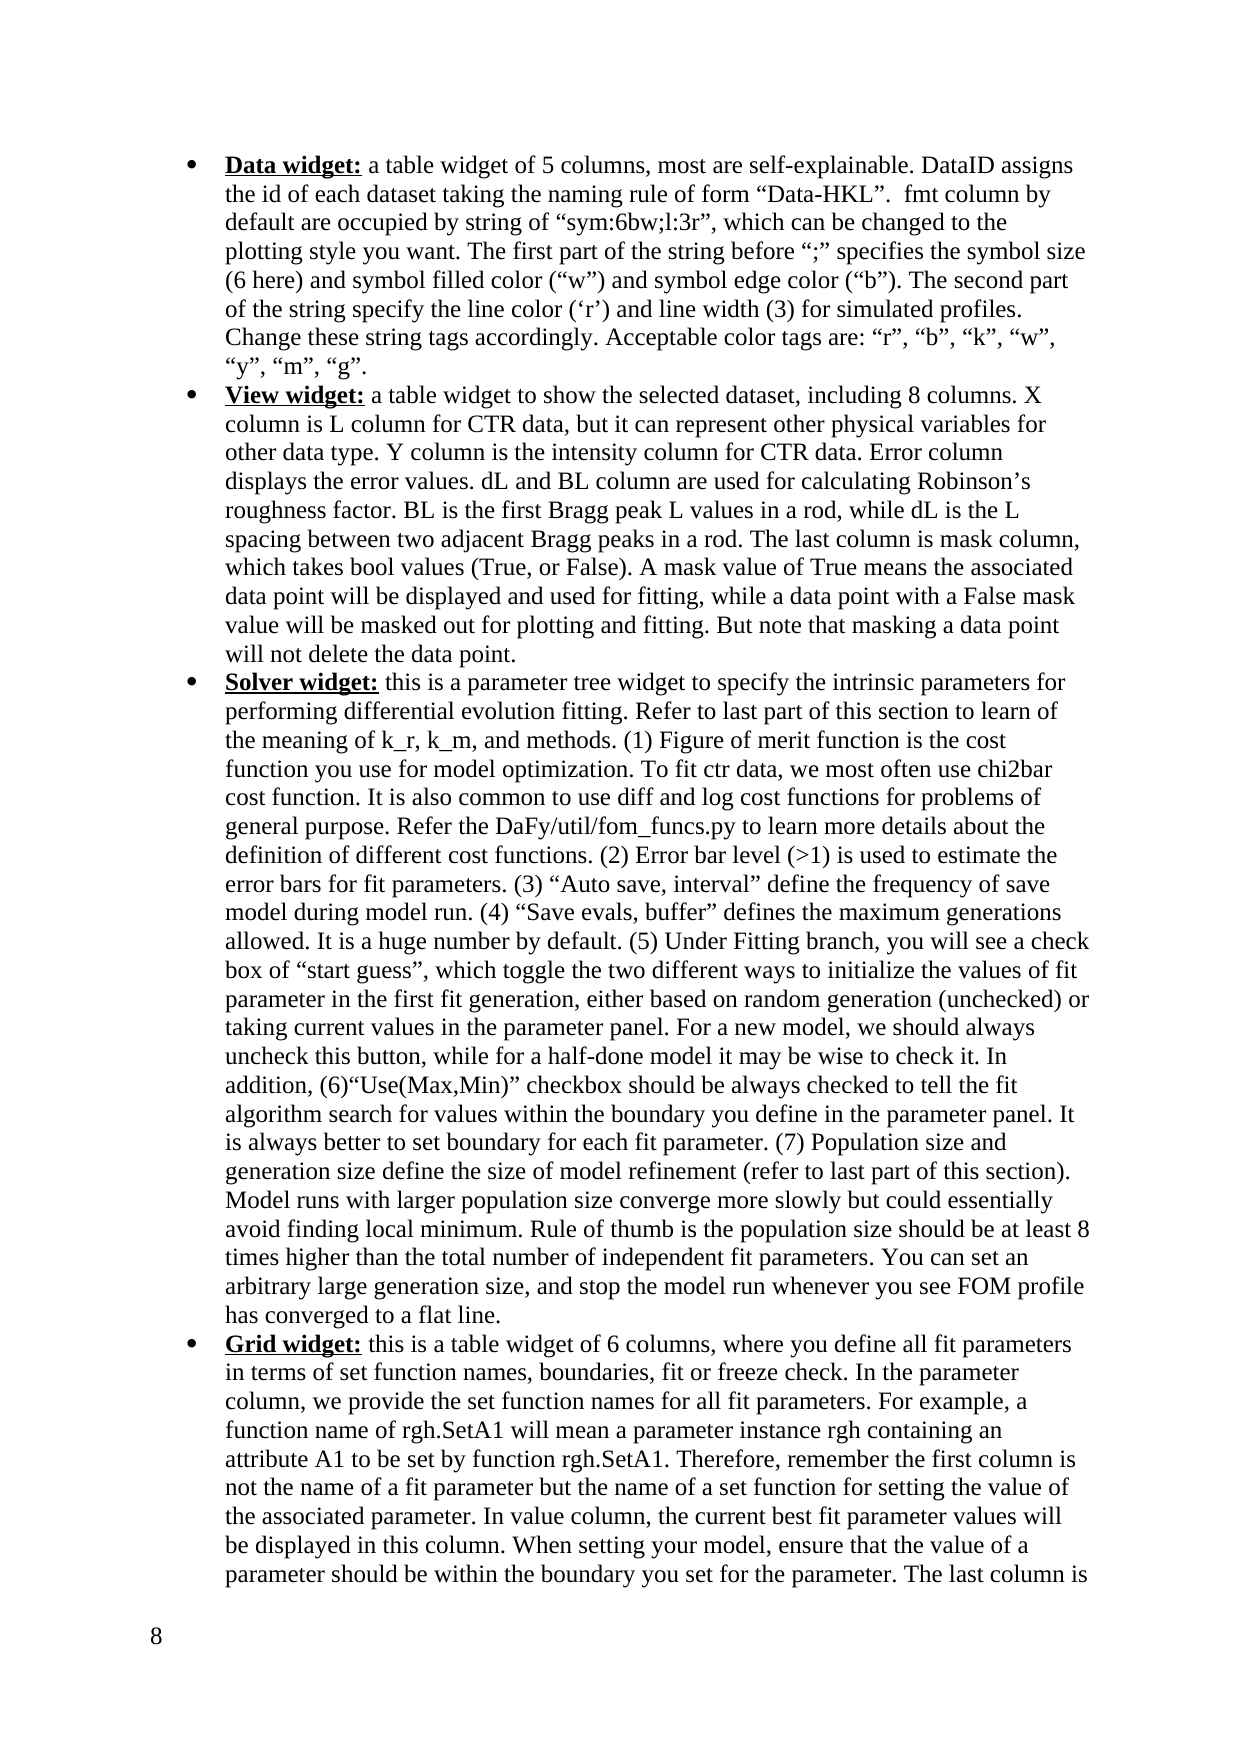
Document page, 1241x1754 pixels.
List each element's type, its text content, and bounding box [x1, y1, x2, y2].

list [187, 1329, 1090, 1587]
list Solver widget: this is a parameter tree widget to specify the intrinsic parameters for performing differential evolution fitting. Refer to last part of this section to learn of the meaning of k_r, k_m, and methods. (1) Figure of merit function is the cost function you use for model optimization. To fit ctr data, we most often use chi2bar cost function. It is also common to use diff and log cost functions for problems of general purpose. Refer the DaFy/util/fom_funcs.py to learn more details about the definition of different cost functions. (2) Error bar level (>1) is used to estimate the error bars for fit parameters. (3) “Auto save, interval” define the frequency of save model during model run. (4) “Save evals, buffer” defines the maximum generations allowed. It is a huge number by default. (5) Under Fitting branch, you will see a check box of “start guess”, which toggle the two different ways to initialize the values of fit parameter in the first fit generation, either based on random generation (unchecked) or taking current values in the parameter panel. For a new model, we should always uncheck this button, while for a half-done model it may be wise to check it. In addition, (6)“Use(Max,Min)” checkbox should be always checked to tell the fit algorithm search for values within the boundary you define in the parameter panel. It is always better to set boundary for each fit parameter. (7) Population size and generation size define the size of model refinement (refer to last part of this section). Model runs with larger population size converge more slowly but could essentially avoid finding local minimum. Rule of thumb is the population size should be at least 8 times higher than the total number of independent fit parameters. You can set an arbitrary large generation size, and stop the model run whenever you see FOM profile has converged to a flat line. [187, 667, 1090, 1329]
list View widget: a table widget to show the selected dataset, including 8 columns. X column is L column for CTR data, but it can represent other physical variables for other data type. Y column is the intensity column for CTR data. Error column displays the error values. dL and BL column are used for calculating Robinson’s roughness factor. BL is the first Bragg peak L values in a rod, while dL is the L spacing between two adjacent Bragg peaks in a rod. The last column is mask column, which takes bool values (True, or False). A mask value of True means the associated data point will be displayed and used for fitting, while a data point with a False mask value will be masked out for plotting and fitting. But note that masking a data point will not delete the data point. [187, 380, 1090, 667]
list Data widget: a table widget of 5 columns, most are self-explainable. DataID assigns the id of each dataset taking the naming rule of form “Data-HKL”. fmt column by default are occupied by string of “sym:6bw;l:3r”, which can be changed to the plotting style you want. The first part of the string before “;” specifies the symbol size (6 here) and symbol filled color (“w”) and symbol edge color (“b”). The second part of the string specify the line color (‘r’) and line width (3) for simulated profiles. Change these string tags accordingly. Acceptable color tags are: “r”, “b”, “k”, “w”, “y”, “m”, “g”. [187, 150, 1090, 380]
